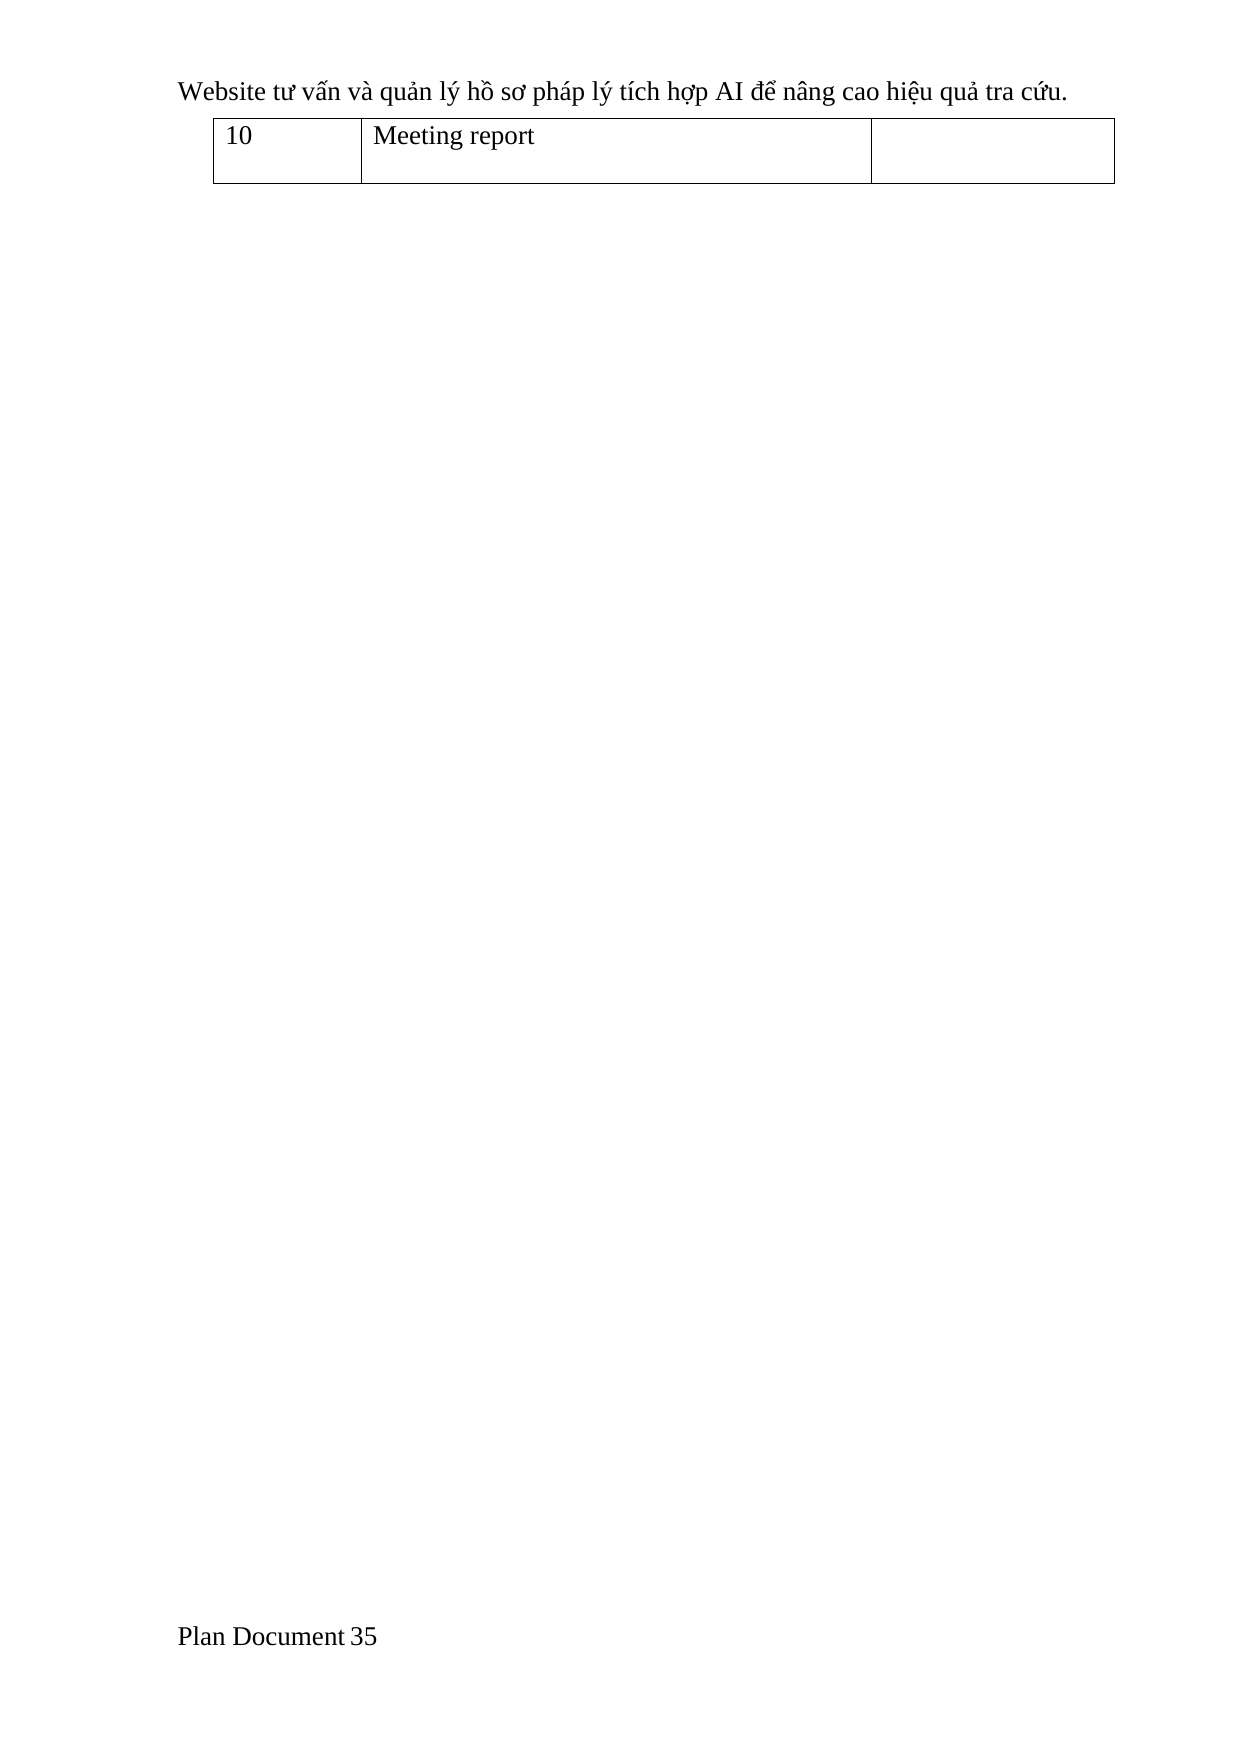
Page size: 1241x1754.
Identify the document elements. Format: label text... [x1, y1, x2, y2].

table_cell [872, 119, 1114, 182]
table_cell Meeting report [362, 119, 871, 182]
table_cell 10 [214, 119, 361, 182]
